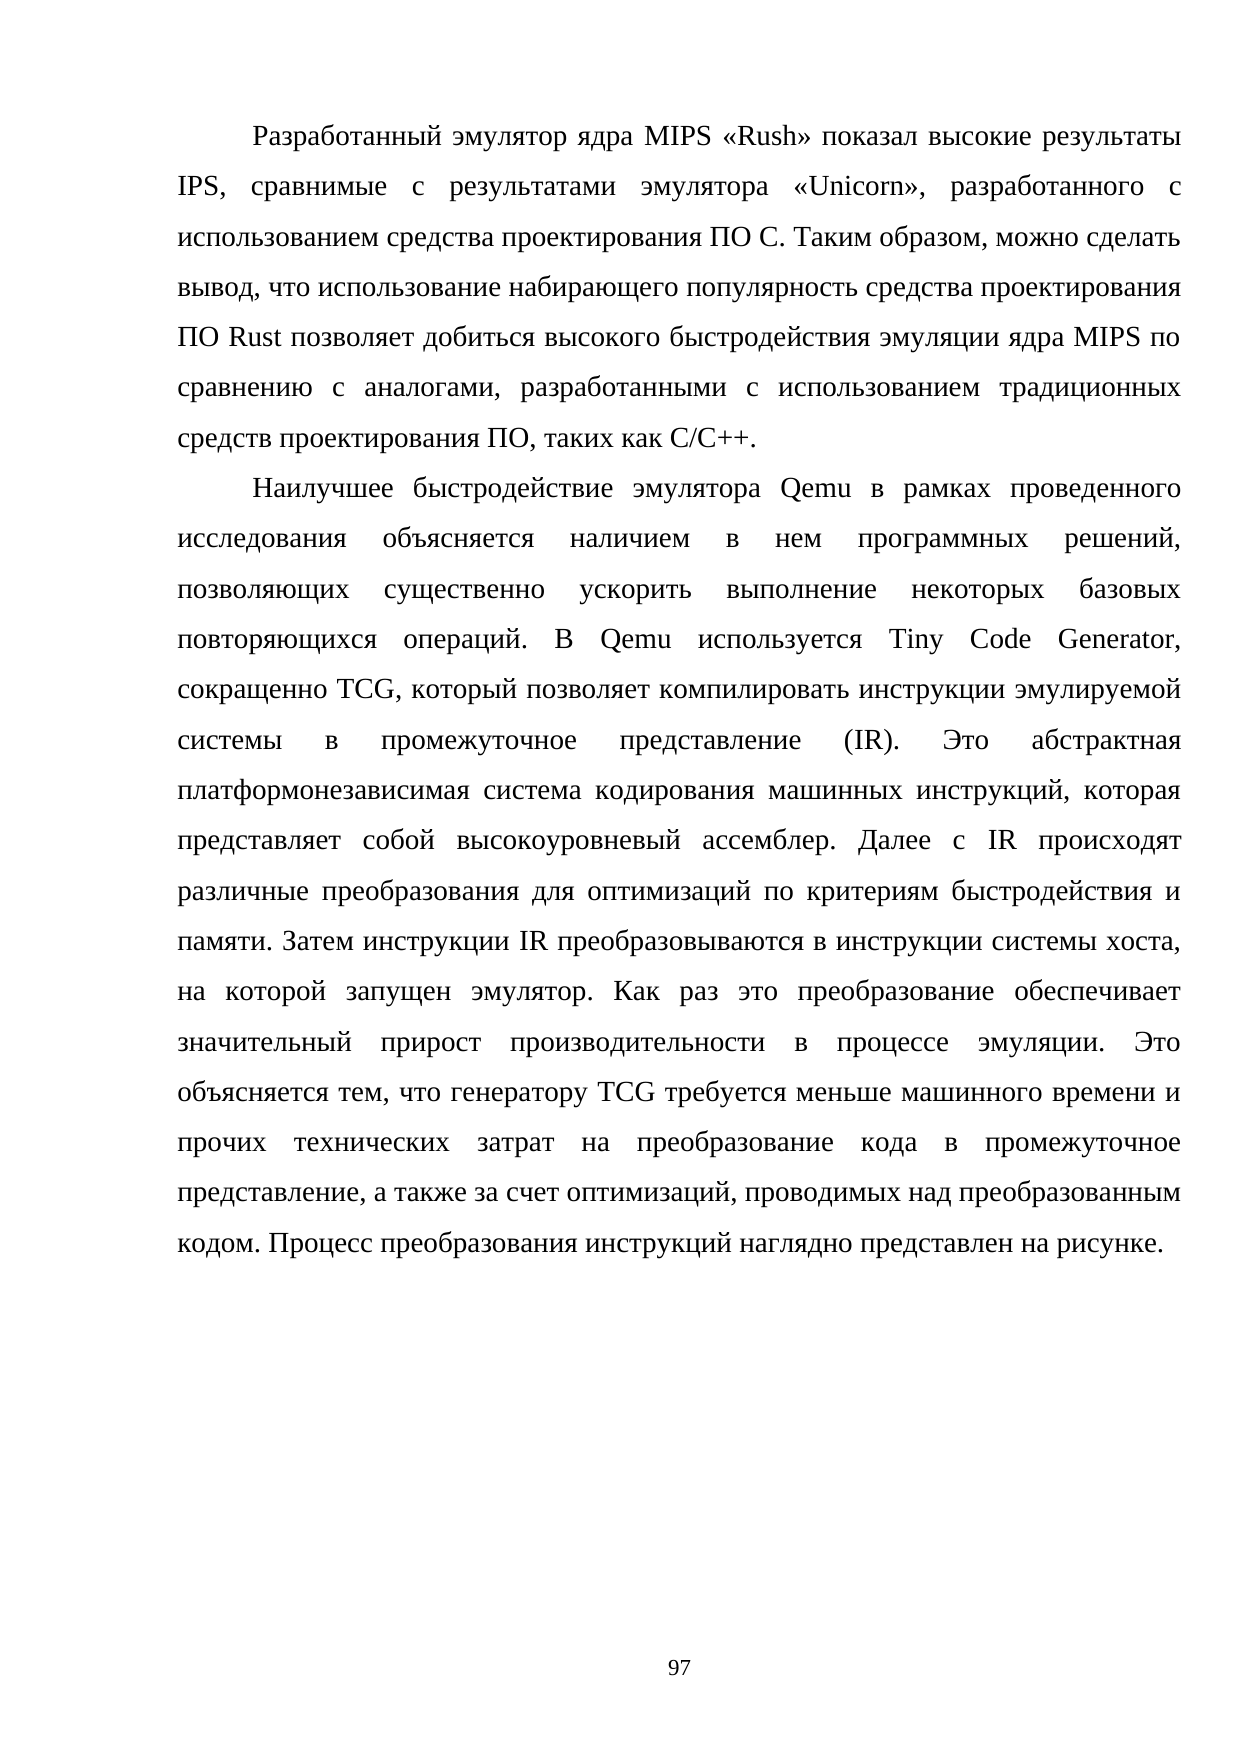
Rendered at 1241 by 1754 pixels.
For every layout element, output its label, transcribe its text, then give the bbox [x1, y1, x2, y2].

text Разработанный эмулятор ядра MIPS «Rush» показал высокие результаты IPS, сравнимые с результатами эмулятора «Unicorn», разработанного с использованием средства проектирования ПО С. Таким образом, можно сделать вывод, что использование набирающего популярность средства проектирования ПО Rust позволяет добиться высокого быстродействия эмуляции ядра MIPS по сравнению с аналогами, разработанными с использованием традиционных средств проектирования ПО, таких как C/C++. [177, 118, 1182, 453]
text Наилучшее быстродействие эмулятора Qemu в рамках проведенного исследования объясняется наличием в нем программных решений, позволяющих существенно ускорить выполнение некоторых базовых повторяющихся операций. В Qemu используется Tiny Code Generator, сокращенно TCG, который позволяет компилировать инструкции эмулируемой системы в промежуточное представление (IR). Это абстрактная платформонезависимая система кодирования машинных инструкций, которая представляет собой высокоуровневый ассемблер. Далее с IR происходят различные преобразования для оптимизаций по критериям быстродействия и памяти. Затем инструкции IR преобразовываются в инструкции системы хоста, на которой запущен эмулятор. Как раз это преобразование обеспечивает значительный прирост производительности в процессе эмуляции. Это объясняется тем, что генератору TCG требуется меньше машинного времени и прочих технических затрат на преобразование кода в промежуточное представление, а также за счет оптимизаций, проводимых над преобразованным кодом. Процесс преобразования инструкций наглядно представлен на рисунке. [177, 470, 1182, 1258]
